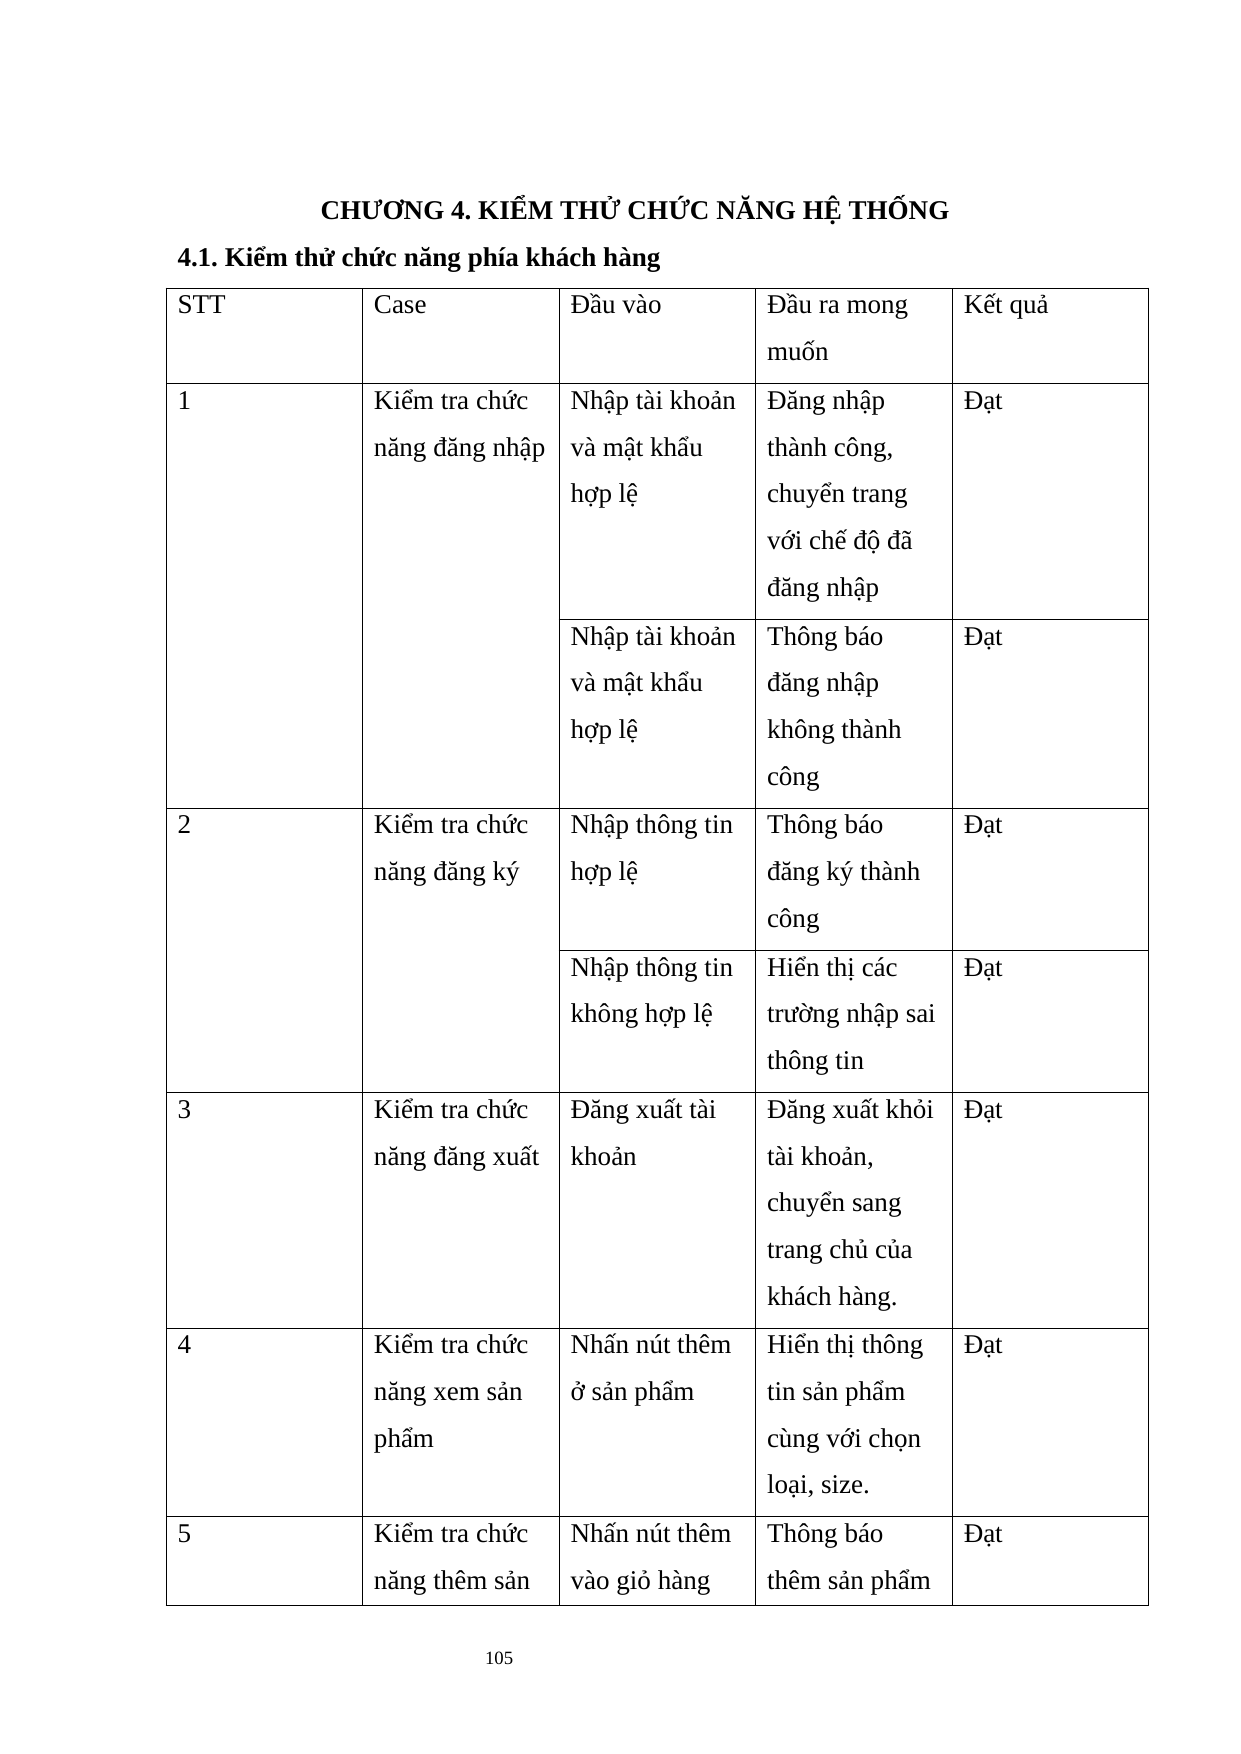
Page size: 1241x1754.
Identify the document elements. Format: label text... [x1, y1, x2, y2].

table_cell [167, 950, 362, 1092]
list Kiểm thử chức năng phía khách hàng [177, 241, 1093, 272]
table_cell Kiểm tra chức năng đăng nhập [363, 384, 559, 619]
table_cell [363, 950, 559, 1092]
table_cell [363, 619, 559, 807]
table_cell Đạt [953, 1517, 1148, 1605]
table_cell Đạt [953, 620, 1148, 807]
table_header Kết quả [953, 289, 1148, 383]
table_cell Nhập tài khoản và mật khẩu hợp lệ [560, 384, 755, 619]
table_cell Nhập tài khoản và mật khẩu hợp lệ [560, 620, 755, 807]
table_header Case [363, 289, 559, 383]
table_cell 2 [167, 809, 362, 950]
table_cell 4 [167, 1329, 362, 1516]
list CHƯƠNG 4. KIỂM THỬ CHỨC NĂNG HỆ THỐNG [177, 194, 1093, 225]
table_cell Thông báo đăng nhập không thành công [756, 620, 952, 807]
table_cell Hiển thị thông tin sản phẩm cùng với chọn loại, size. [756, 1329, 952, 1516]
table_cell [756, 1517, 952, 1605]
table_cell 1 [167, 384, 362, 619]
table_cell Kiểm tra chức năng đăng ký [363, 809, 559, 950]
table_cell Đạt [953, 1329, 1148, 1516]
table_cell Nhập thông tin không hợp lệ [560, 951, 755, 1092]
table_cell Nhấn nút thêm ở sản phẩm [560, 1329, 755, 1516]
table_cell Đạt [953, 384, 1148, 619]
table_cell Nhập thông tin hợp lệ [560, 809, 755, 950]
table_cell Đăng xuất khỏi tài khoản, chuyển sang trang chủ của khách hàng. [756, 1093, 952, 1327]
table_cell Đăng xuất tài khoản [560, 1093, 755, 1327]
table_header STT [167, 289, 362, 383]
table_cell Đạt [953, 951, 1148, 1092]
table_cell Hiển thị các trường nhập sai thông tin [756, 951, 952, 1092]
table_cell Đạt [953, 1093, 1148, 1327]
table_cell 3 [167, 1093, 362, 1327]
table_cell Thông báo đăng ký thành công [756, 809, 952, 950]
table_cell 5 [167, 1517, 362, 1605]
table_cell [560, 1517, 755, 1605]
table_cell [363, 1517, 559, 1605]
table_cell Kiểm tra chức năng xem sản phẩm [363, 1329, 559, 1516]
table_header Đầu ra mong muốn [756, 289, 952, 383]
table_header Đầu vào [560, 289, 755, 383]
table_cell Đạt [953, 809, 1148, 950]
table_cell [167, 619, 362, 807]
table_cell Kiểm tra chức năng đăng xuất [363, 1093, 559, 1327]
table_cell Đăng nhập thành công, chuyển trang với chế độ đã đăng nhập [756, 384, 952, 619]
